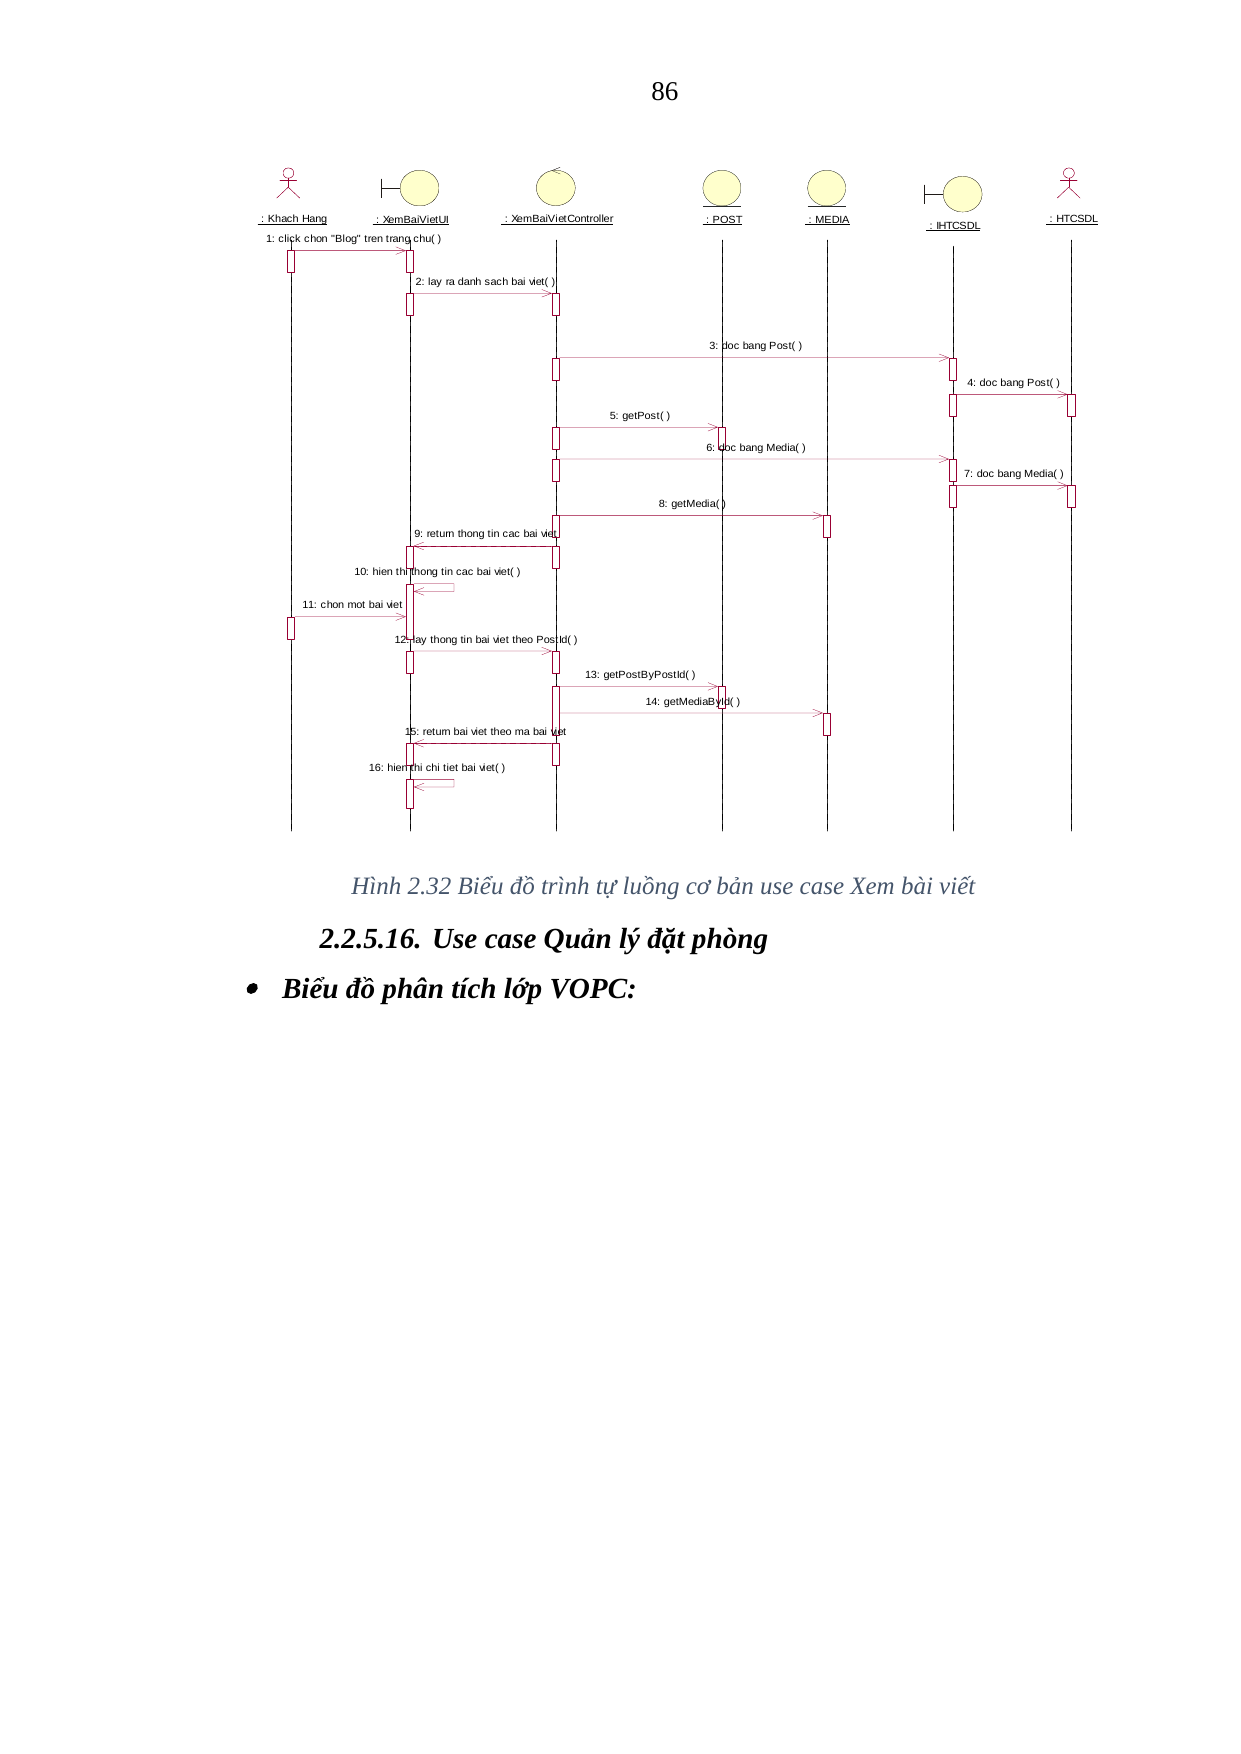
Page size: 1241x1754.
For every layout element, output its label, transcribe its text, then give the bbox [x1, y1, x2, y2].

text Hình 2.32 Biểu đồ trình tự luồng cơ bản use case Xem bài viết [207, 871, 1122, 900]
list Biểu đồ phân tích lớp VOPC: [244, 971, 1122, 1005]
subtitle Use case Quản lý đặt phòng [319, 921, 1122, 954]
